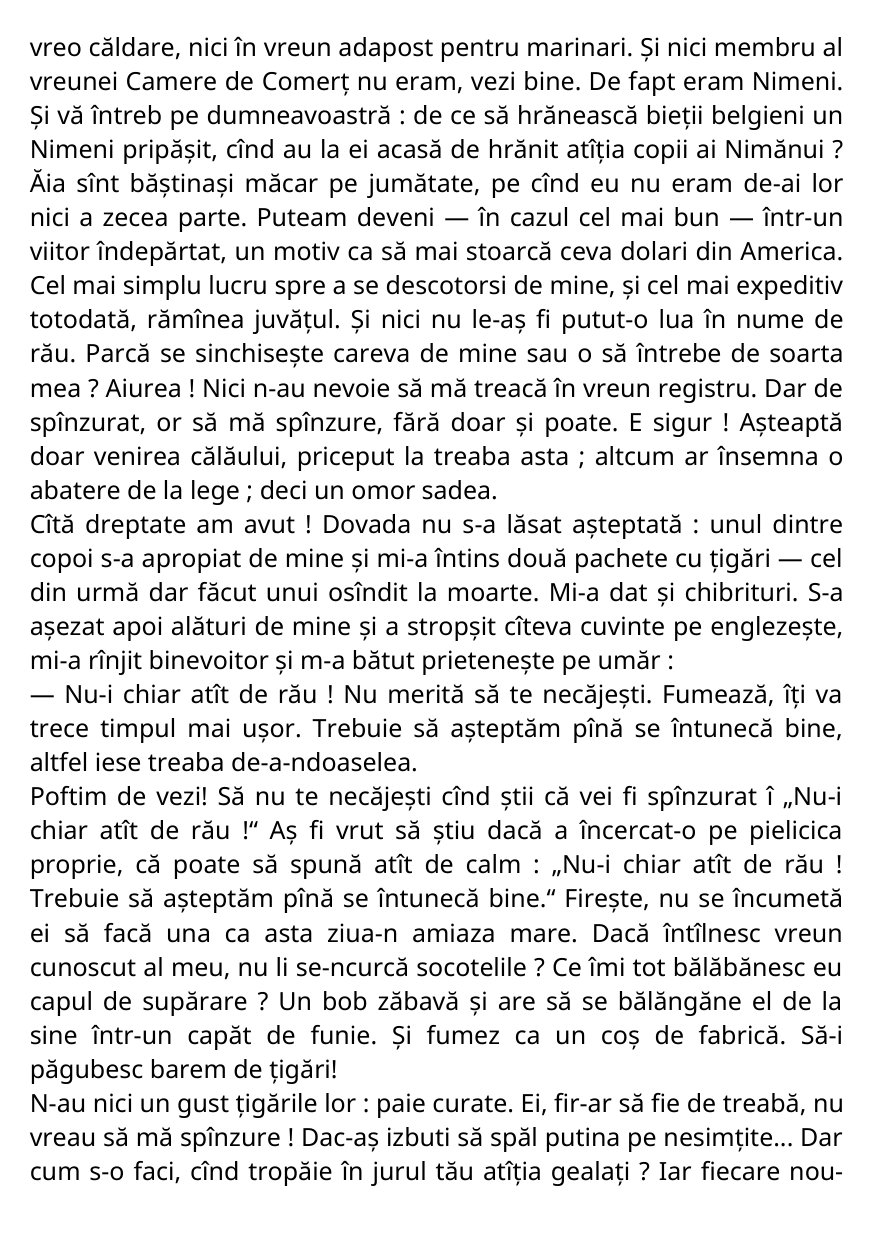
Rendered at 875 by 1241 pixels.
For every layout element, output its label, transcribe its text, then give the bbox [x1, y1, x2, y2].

text Poftim de vezi! Să nu te necăjeşti cînd ştii că vei fi spînzurat î „Nu-i chiar atît de rău !“ Aş fi vrut să ştiu dacă a încercat-o pe pielicica proprie, că poate să spună atît de calm : „Nu-i chiar atît de rău ! Trebuie să aşteptăm pînă se întunecă bine.“ Fireşte, nu se încumetă ei să facă una ca asta ziua-n amiaza mare. Dacă întîlnesc vreun cunoscut al meu, nu li se-ncurcă socotelile ? Ce îmi tot bălăbănesc eu capul de supărare ? Un bob zăbavă şi are să se bălăngăne el de la sine într-un capăt de funie. Şi fumez ca un coş de fabrică. Să-i păgubesc barem de ţigări! [29, 779, 844, 1086]
text — Nu-i chiar atît de rău ! Nu merită să te necăjeşti. Fumează, îţi va trece timpul mai uşor. Trebuie să aşteptăm pînă se întunecă bine, altfel iese treaba de-a-ndoaselea. [29, 677, 844, 779]
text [29, 1086, 844, 1188]
text Cîtă dreptate am avut ! Dovada nu s-a lăsat aşteptată : unul dintre copoi s-a apropiat de mine şi mi-a întins două pachete cu ţigări — cel din urmă dar făcut unui osîndit la moarte. Mi-a dat şi chibrituri. S-a aşezat apoi alături de mine şi a stropşit cîteva cuvinte pe englezeşte, mi-a rînjit binevoitor şi m-a bătut prieteneşte pe umăr : [29, 506, 844, 677]
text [29, 29, 844, 506]
